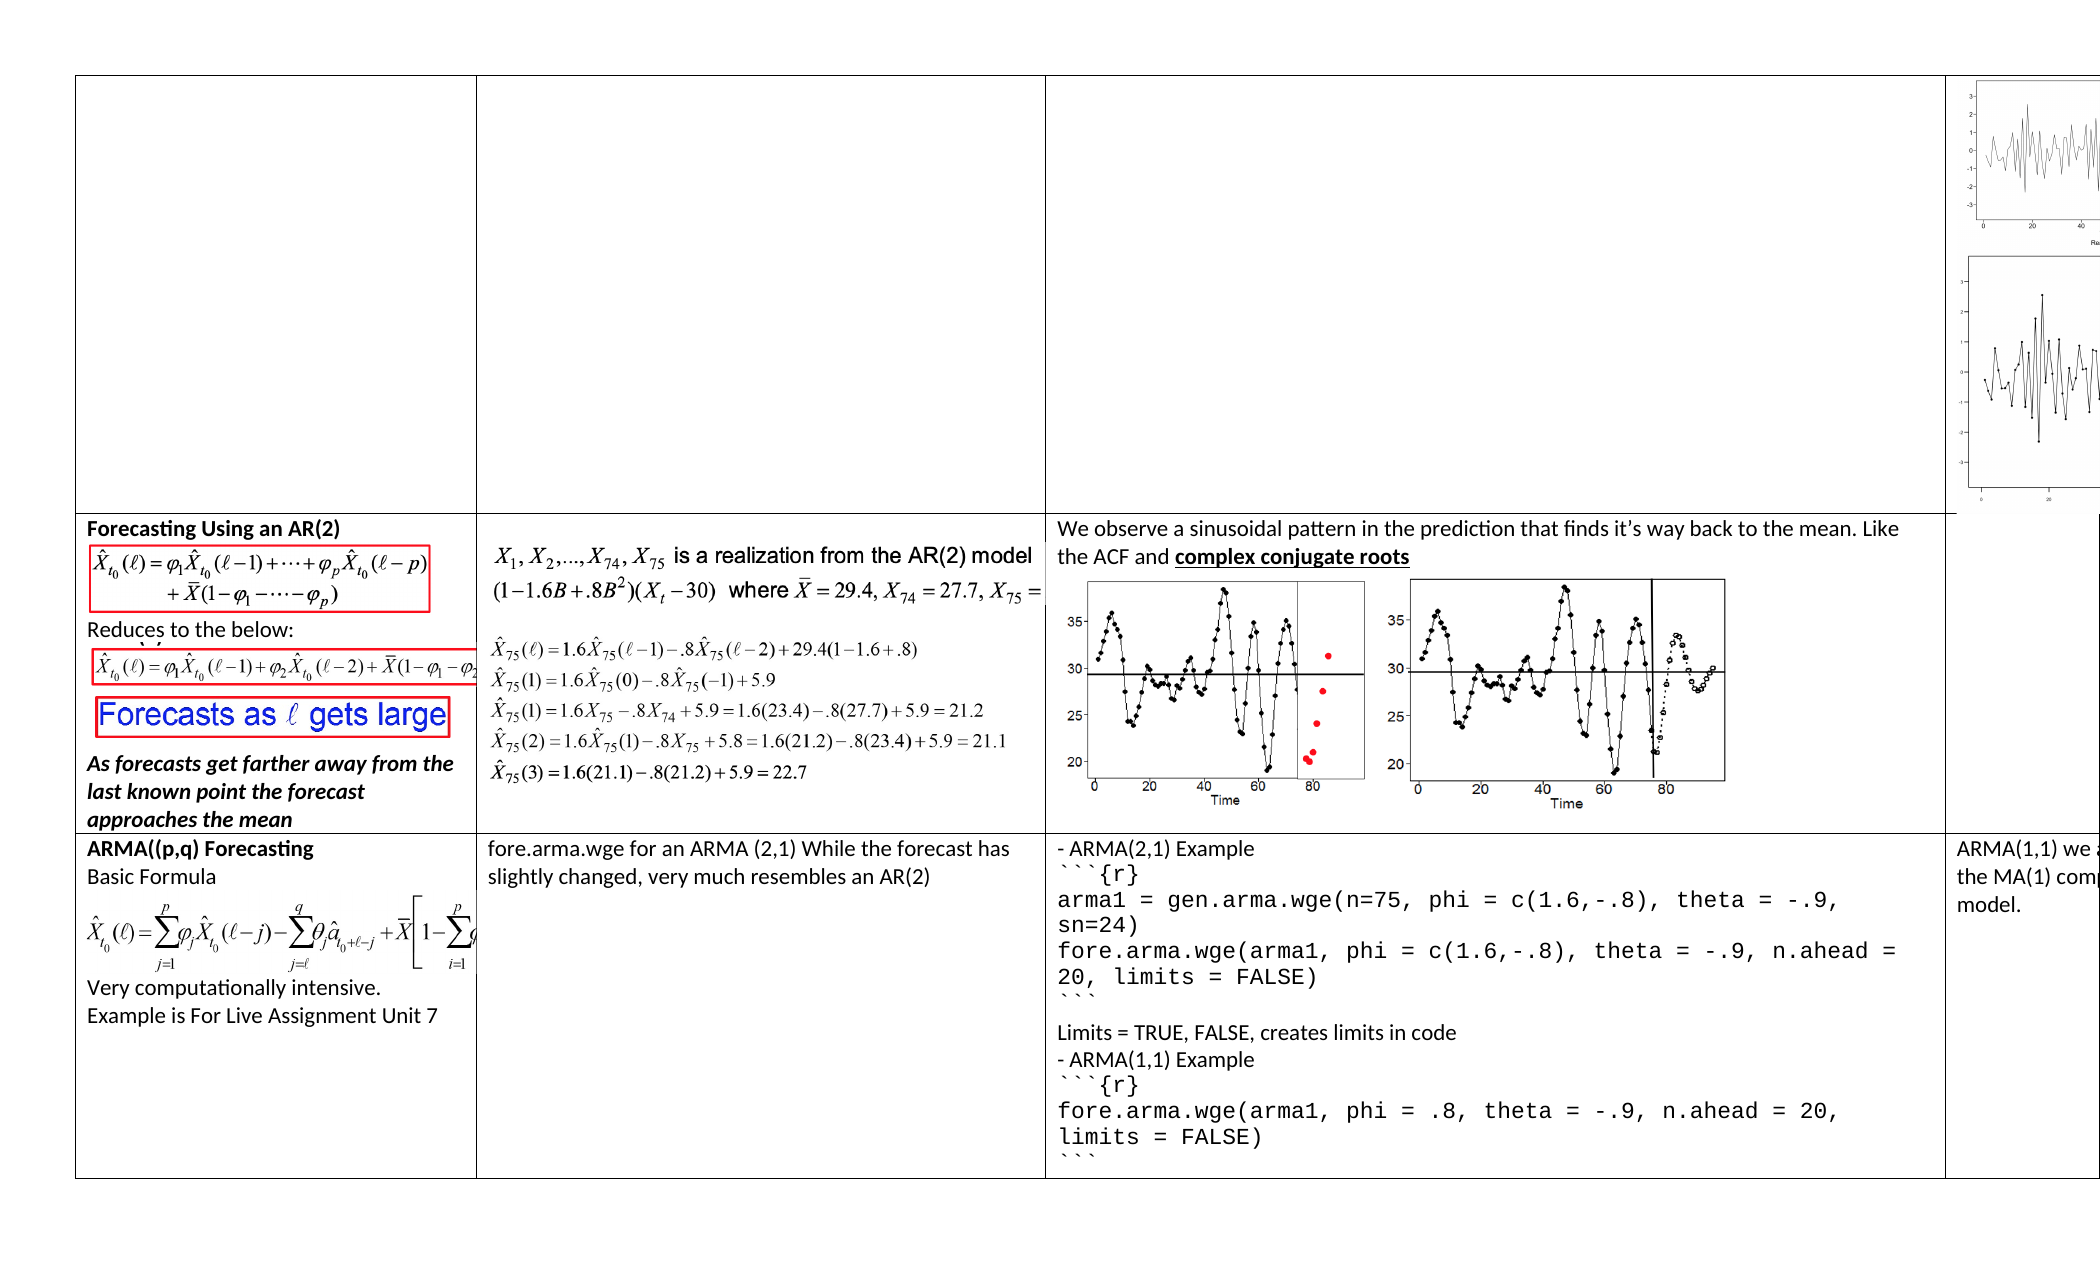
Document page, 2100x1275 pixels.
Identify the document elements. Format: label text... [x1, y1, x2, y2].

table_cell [1046, 834, 1945, 1177]
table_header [76, 76, 476, 513]
picture [1956, 76, 2100, 514]
picture [487, 542, 1046, 605]
picture [487, 632, 1012, 786]
table_cell We observe a sinusoidal pattern in the prediction that finds it’s way back to the mean. Like the ACF and complex conjugate roots [1046, 514, 1945, 833]
table_cell fore.arma.wge for an ARMA (2,1) While the forecast has slightly changed, very much resembles an AR(2) [477, 834, 1045, 1177]
picture [86, 642, 477, 749]
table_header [1046, 76, 1945, 513]
picture [1057, 570, 1737, 814]
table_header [477, 76, 1045, 513]
table_cell [477, 514, 1045, 833]
picture [86, 890, 477, 974]
table_cell [1946, 514, 2099, 833]
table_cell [1946, 834, 2099, 1177]
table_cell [76, 834, 476, 1177]
table_cell Forecasting Using an AR(2) Reduces to the below: As forecasts get farther away from the last known point the forecast approaches the mean [76, 514, 476, 833]
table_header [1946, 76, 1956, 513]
picture [86, 542, 434, 615]
